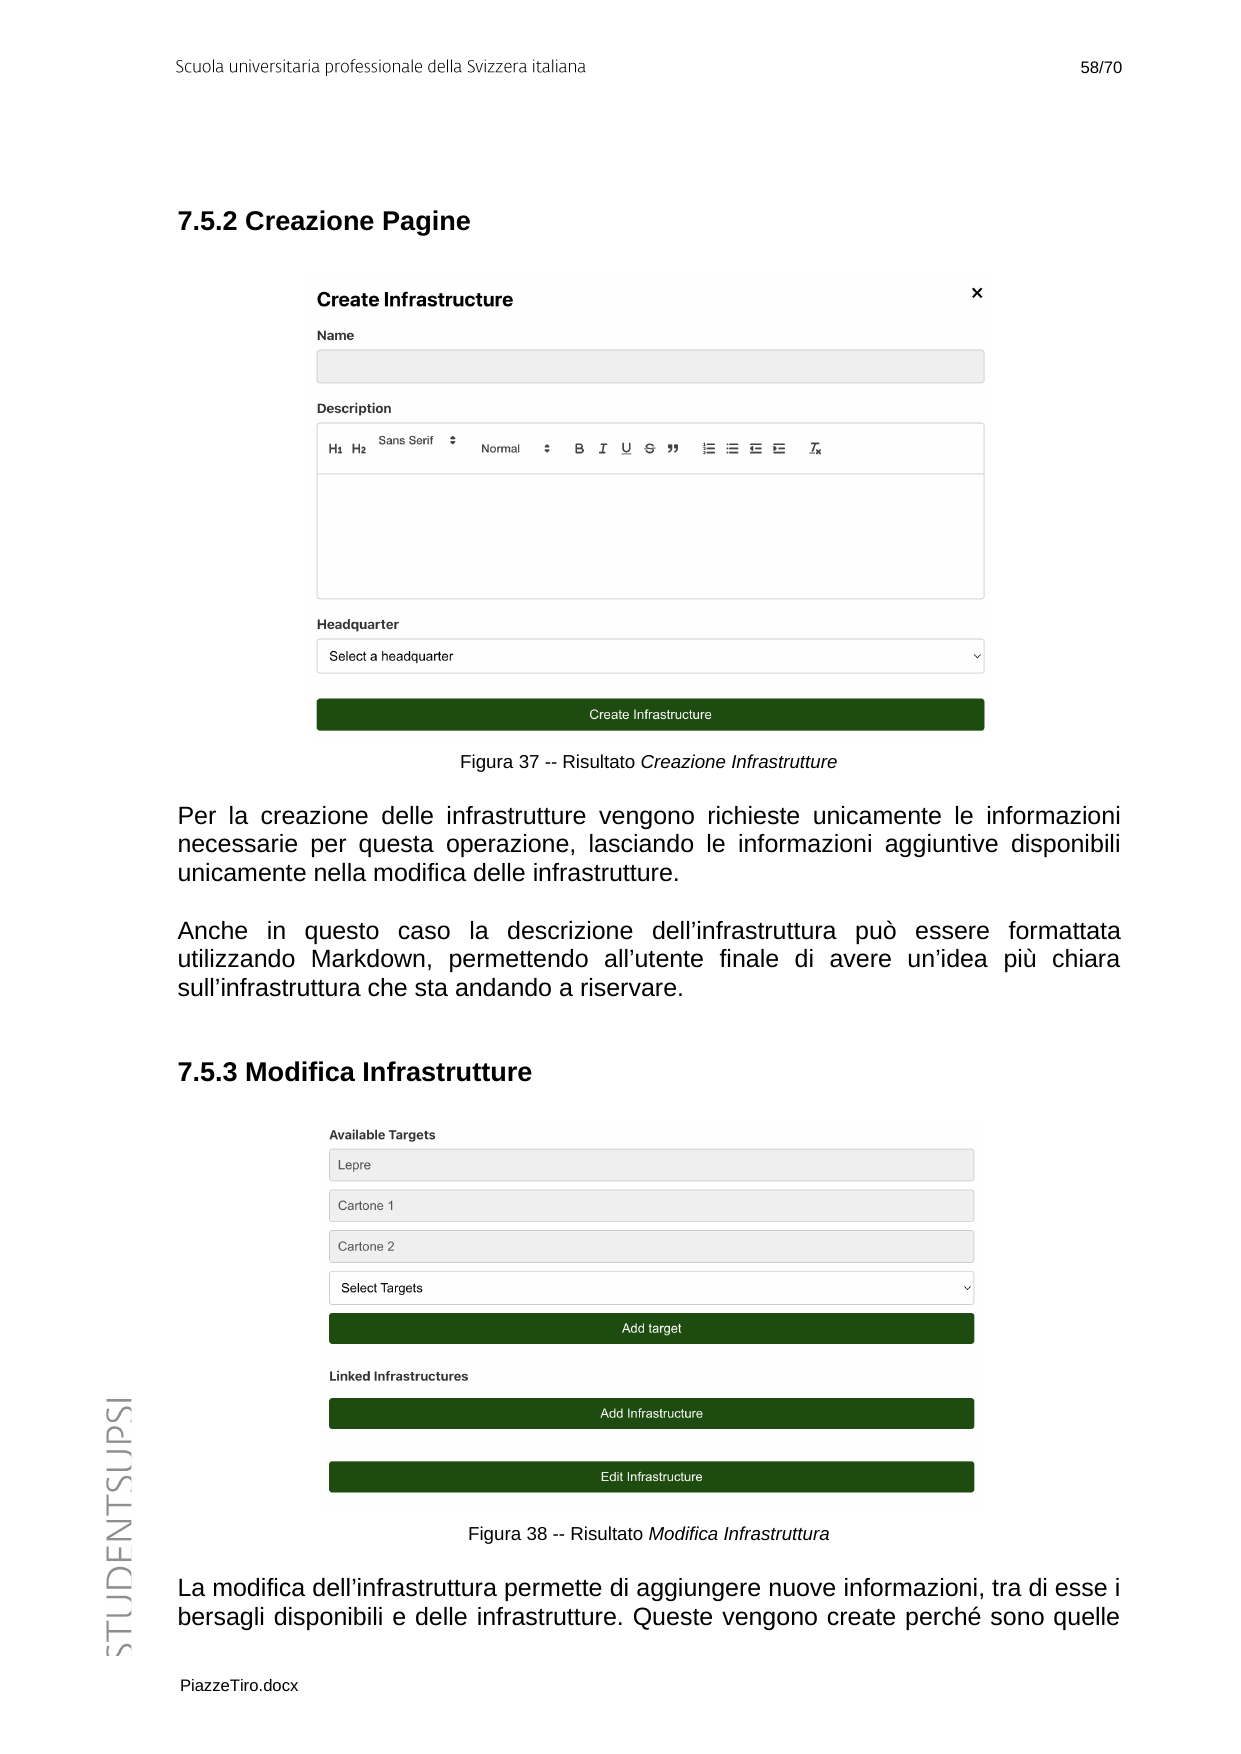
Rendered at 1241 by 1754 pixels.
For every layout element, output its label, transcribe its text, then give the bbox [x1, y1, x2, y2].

text Per la creazione delle infrastrutture vengono richieste unicamente le informazioni necessarie per questa operazione, lasciando le informazioni aggiuntive disponibili unicamente nella modifica delle infrastrutture. [177, 801, 1122, 887]
picture [168, 53, 602, 80]
picture [309, 271, 990, 738]
text Anche in questo caso la descrizione dell’infrastruttura può essere formattata utilizzando Markdown, permettendo all’utente finale di avere un’idea più chiara sull’infrastruttura che sta andando a riservare. [177, 916, 1122, 1002]
text Figura 38 -- Risultato Modifica Infrastruttura [177, 1522, 1122, 1544]
subtitle 7.5.3 Modifica Infrastrutture [177, 1056, 1122, 1087]
subtitle 7.5.2 Creazione Pagine [177, 205, 1122, 236]
picture [320, 1122, 979, 1510]
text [177, 1573, 1122, 1630]
text Figura 37 -- Risultato Creazione Infrastrutture [177, 750, 1122, 772]
picture [106, 1399, 132, 1657]
